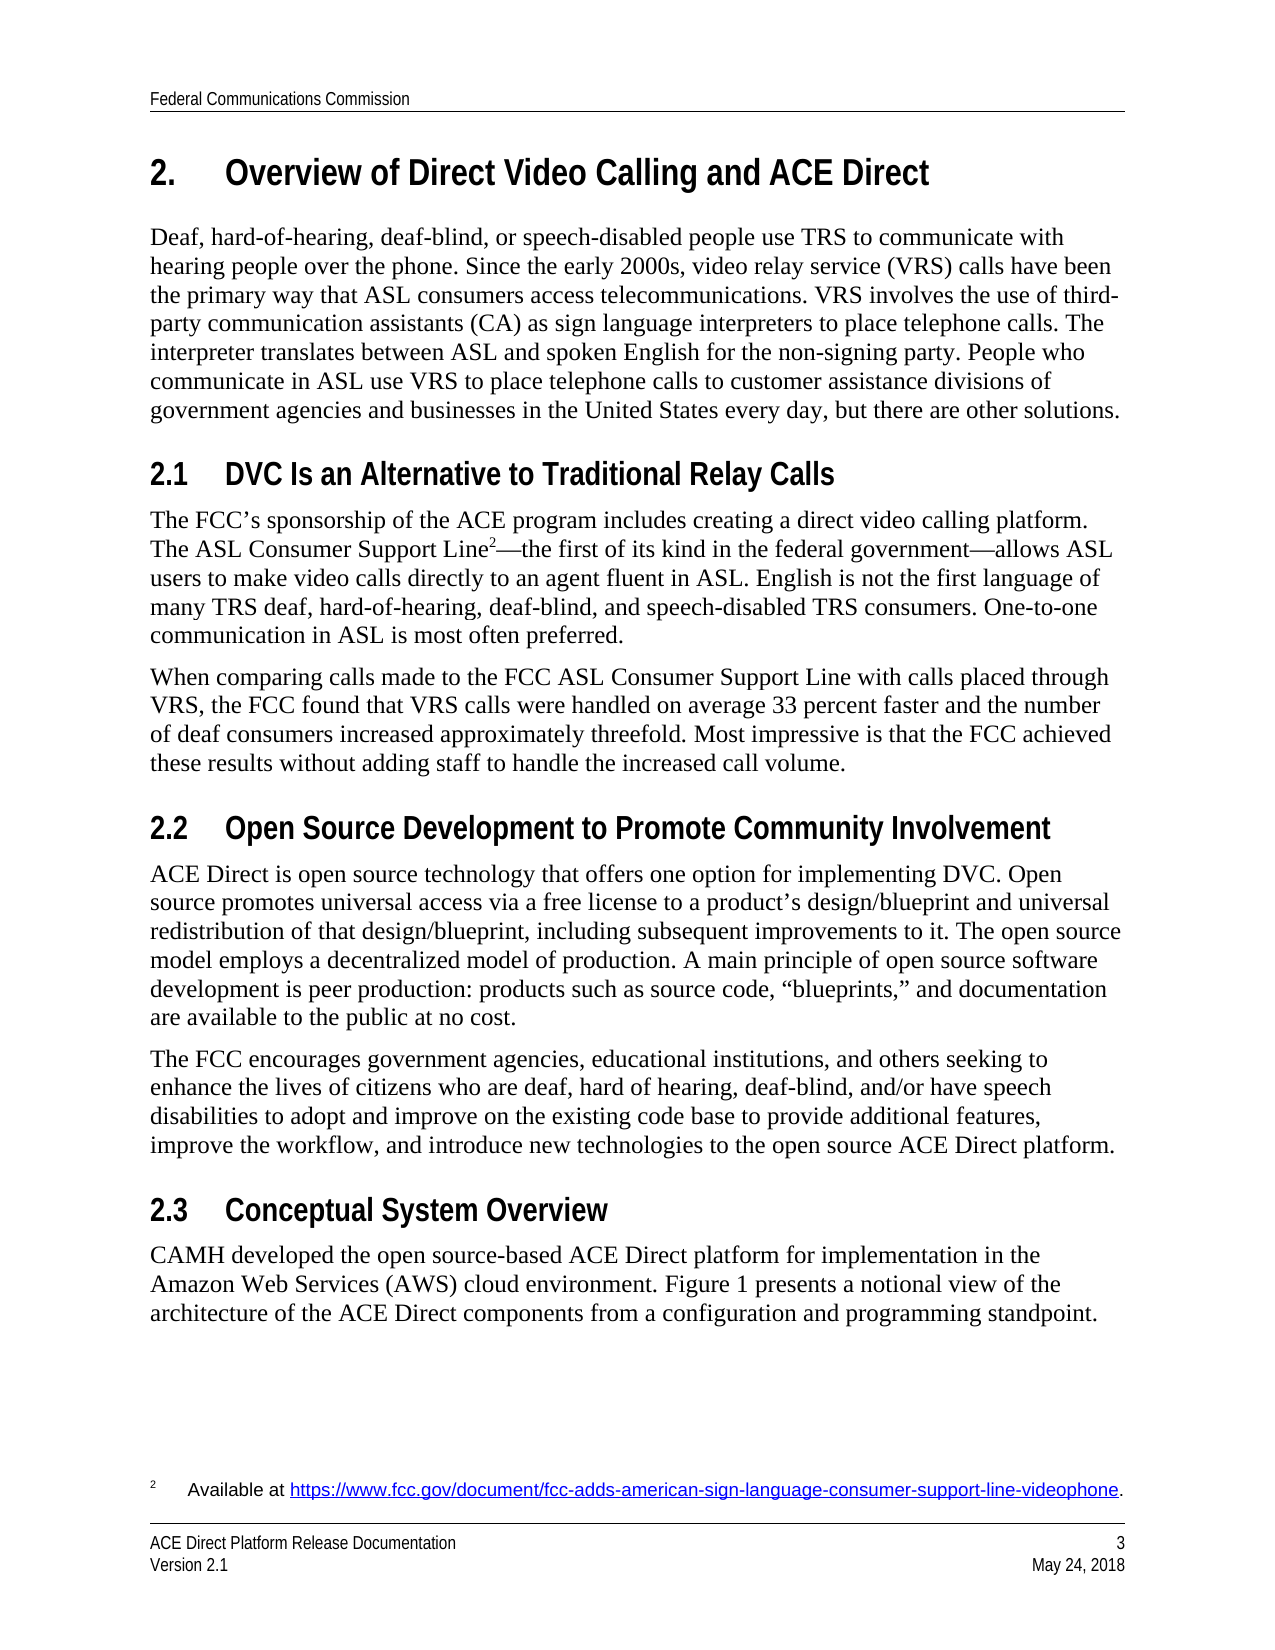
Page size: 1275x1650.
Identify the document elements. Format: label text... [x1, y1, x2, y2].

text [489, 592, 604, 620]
text The FCC encourages government agencies, educational institutions, and others seeking to enhance the lives of citizens who are deaf, hard of hearing, deaf-blind, and/or have speech disabilities to adopt and improve on the existing code base to provide additional features, improve the workflow, and introduce new technologies to the open source ACE Direct platform. [150, 1044, 1125, 1159]
text The FCC’s sponsorship of the ACE program includes creating a direct video calling platform. The ASL Consumer Support Line—the first of its kind in the federal government—allows ASL users to make video calls directly to an agent fluent in ASL. English is not the first language of many TRS deaf, hard-of-hearing, deaf-blind, and speech-disabled TRS consumers. One-to-one communication in ASL is most often preferred. [624, 505, 1125, 649]
text ACE Direct is open source technology that offers one option for implementing DVC. Open source promotes universal access via a free license to a product’s design/blueprint and universal redistribution of that design/blueprint, including subsequent improvements to it. The open source model employs a decentralized model of production. A main principle of open source software development is peer production: products such as source code, “blueprints,” and documentation are available to the public at no cost. [150, 859, 1125, 1031]
subtitle Open Source Development to Promote Community Involvement [150, 808, 1125, 846]
subtitle DVC Is an Alternative to Traditional Relay Calls [150, 455, 1125, 493]
subtitle Conceptual System Overview [150, 1190, 1125, 1228]
subtitle Overview of Direct Video Calling and ACE Direct [150, 150, 1125, 193]
text Deaf, hard-of-hearing, deaf-blind, or speech-disabled people use TRS to communicate with hearing people over the phone. Since the early 2000s, video relay service (VRS) calls have been the primary way that ASL consumers access telecommunications. VRS involves the use of third-party communication assistants (CA) as sign language interpreters to place telephone calls. The interpreter translates between ASL and spoken English for the non-signing party. People who communicate in ASL use VRS to place telephone calls to customer assistance divisions of government agencies and businesses in the United States every day, but there are other solutions. [150, 222, 1125, 423]
text When comparing calls made to the FCC ASL Consumer Support Line with calls placed through VRS, the FCC found that VRS calls were handled on average 33 percent faster and the number of deaf consumers increased approximately threefold. Most impressive is that the FCC achieved these results without adding staff to handle the increased call volume. [150, 662, 1125, 777]
